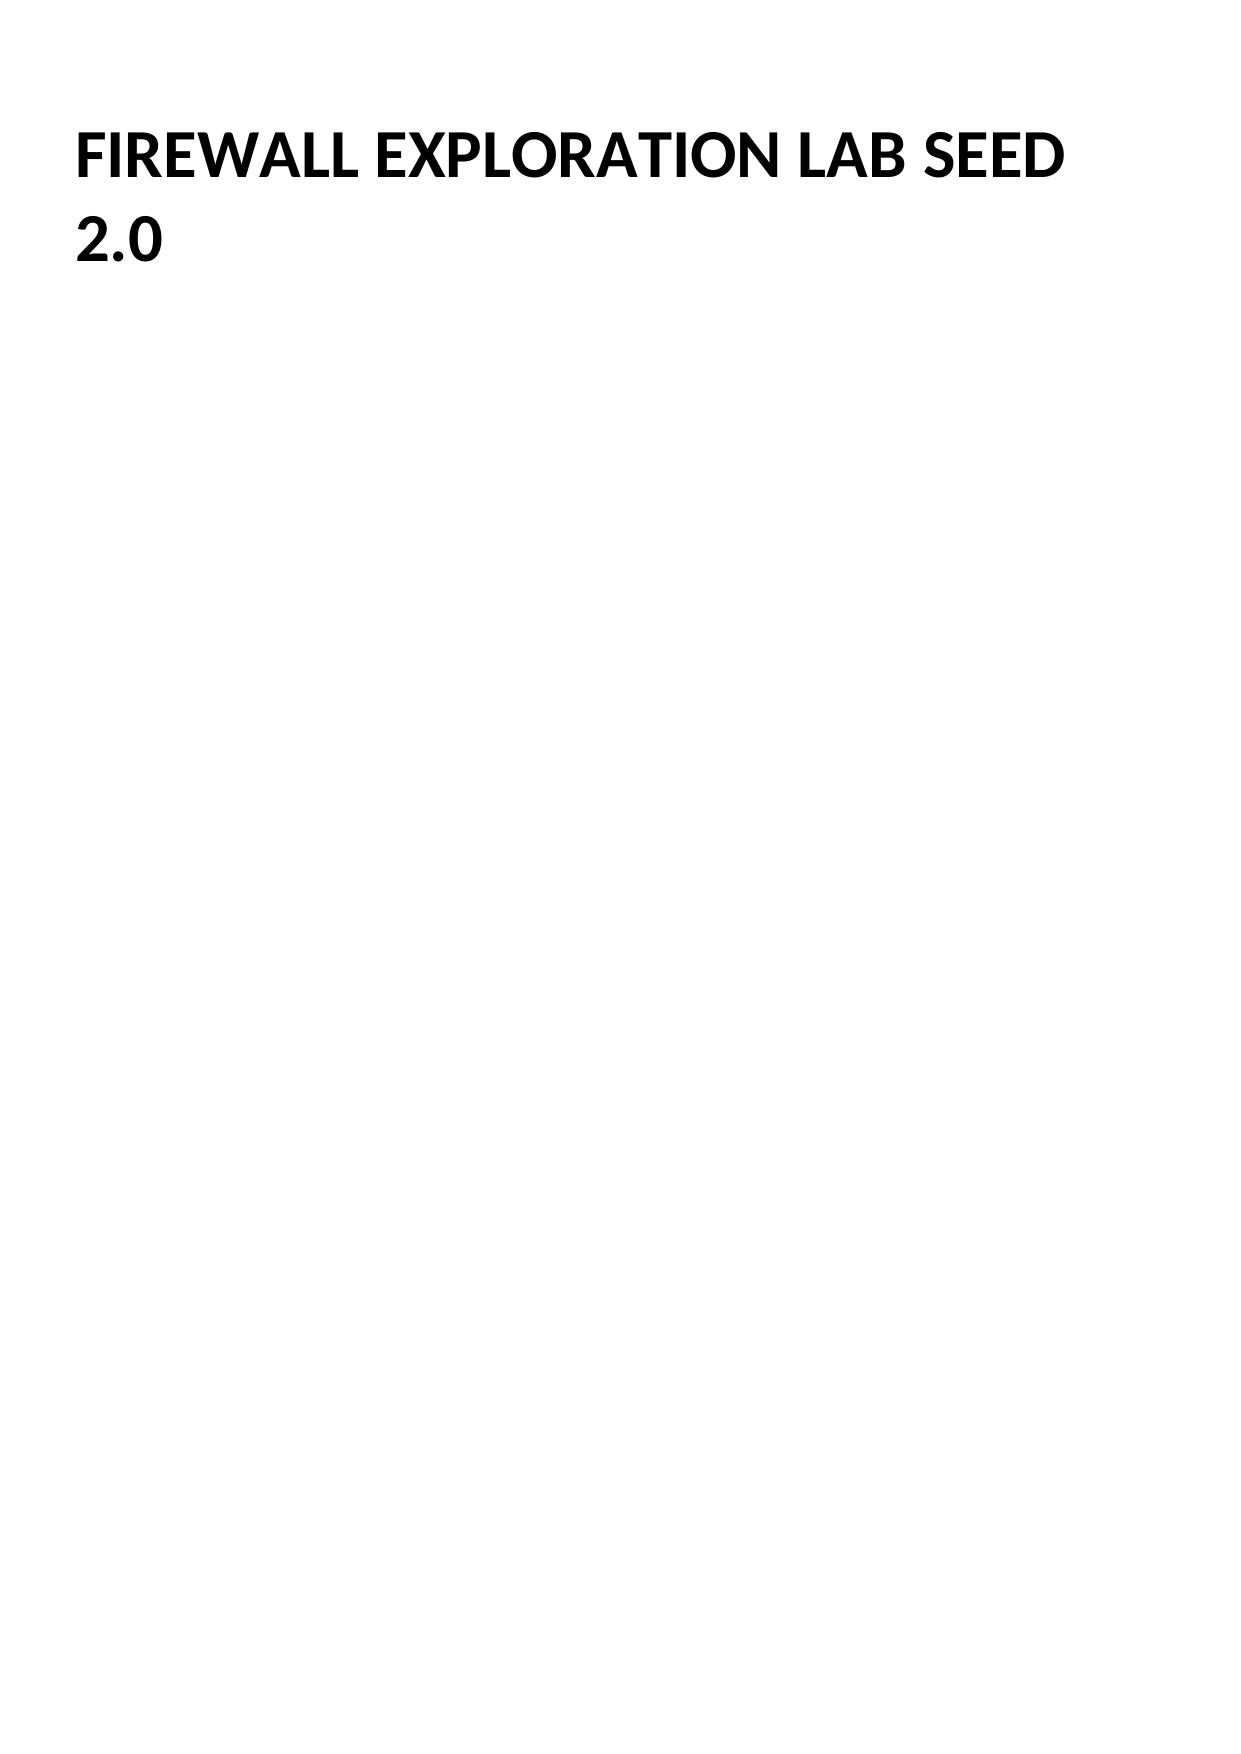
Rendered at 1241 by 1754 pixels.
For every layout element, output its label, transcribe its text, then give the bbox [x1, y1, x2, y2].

text FIREWALL EXPLORATION LAB SEED 2.0 [75, 111, 1165, 278]
